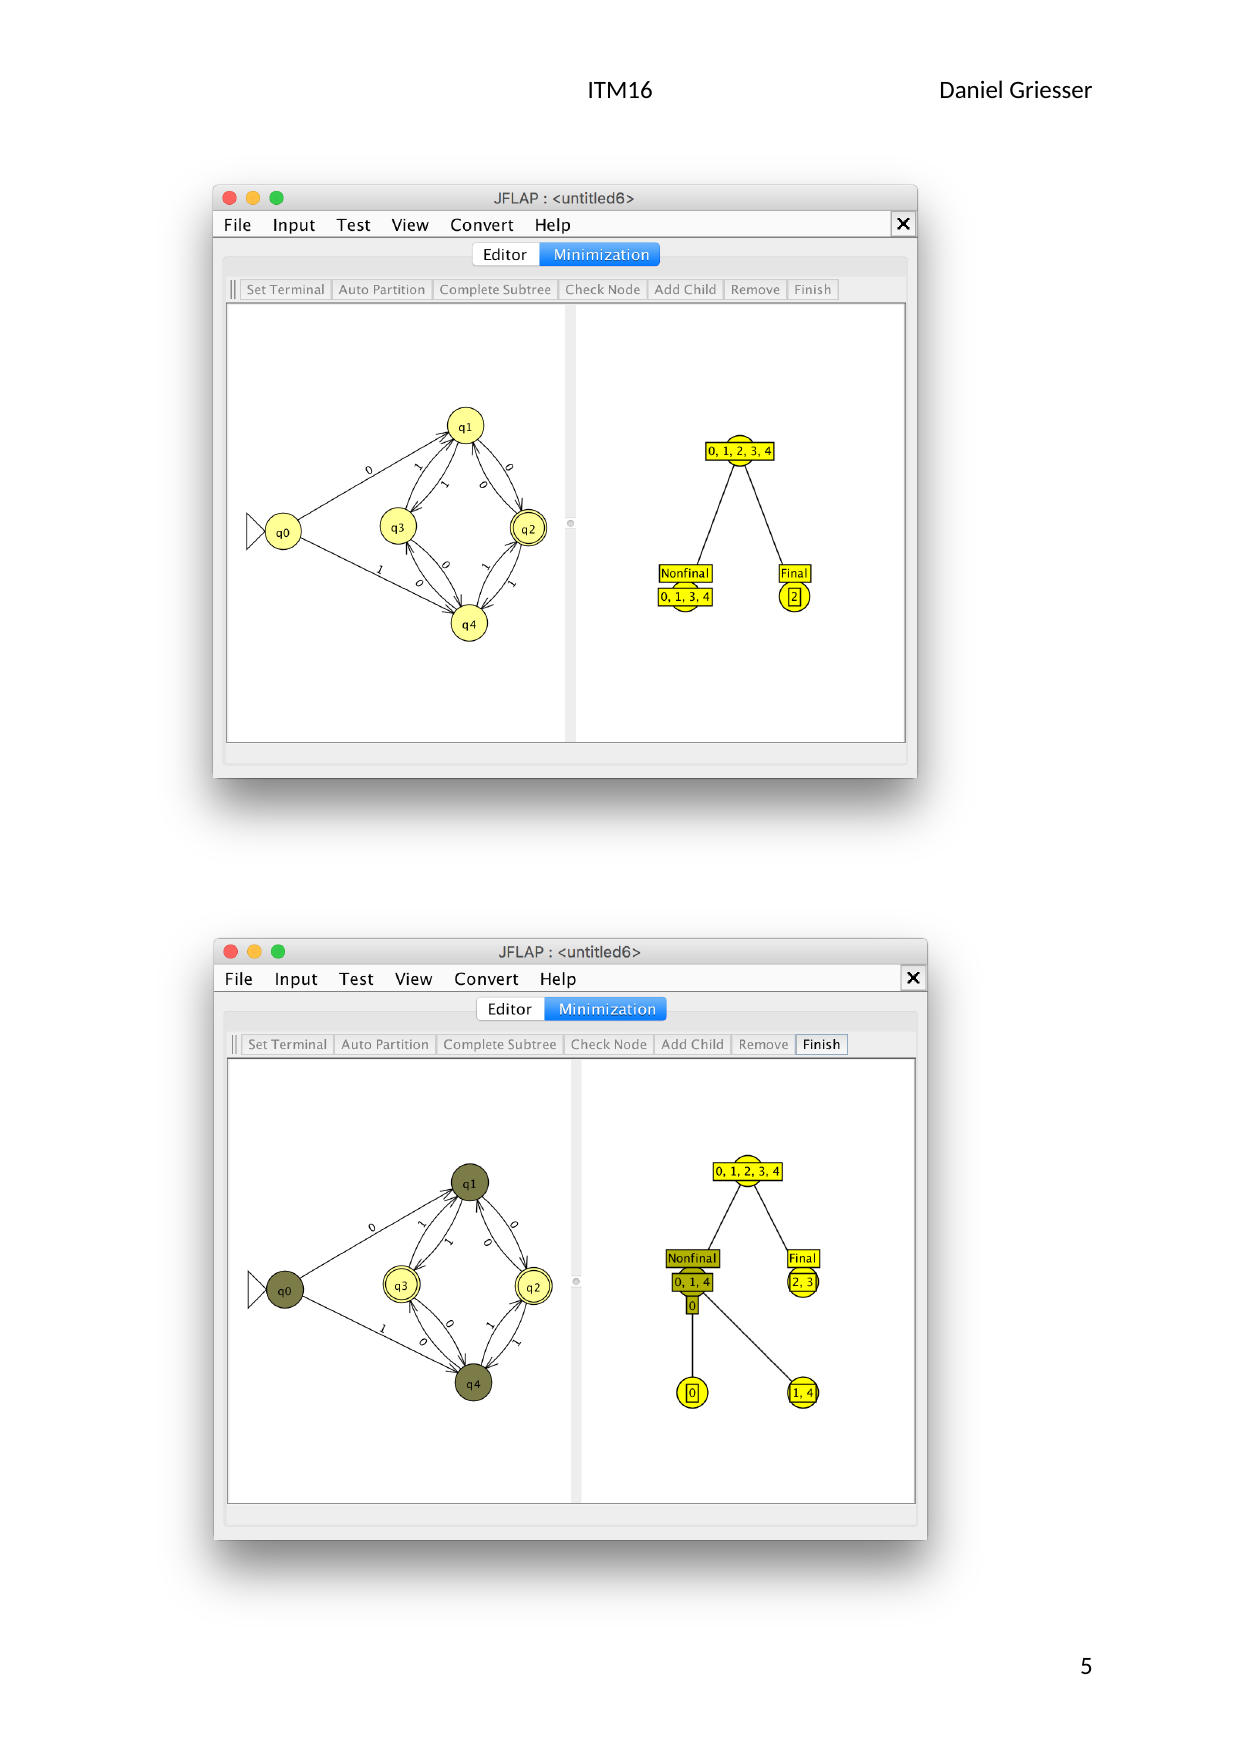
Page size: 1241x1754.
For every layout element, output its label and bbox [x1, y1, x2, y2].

picture [147, 900, 994, 1635]
picture [147, 147, 983, 872]
